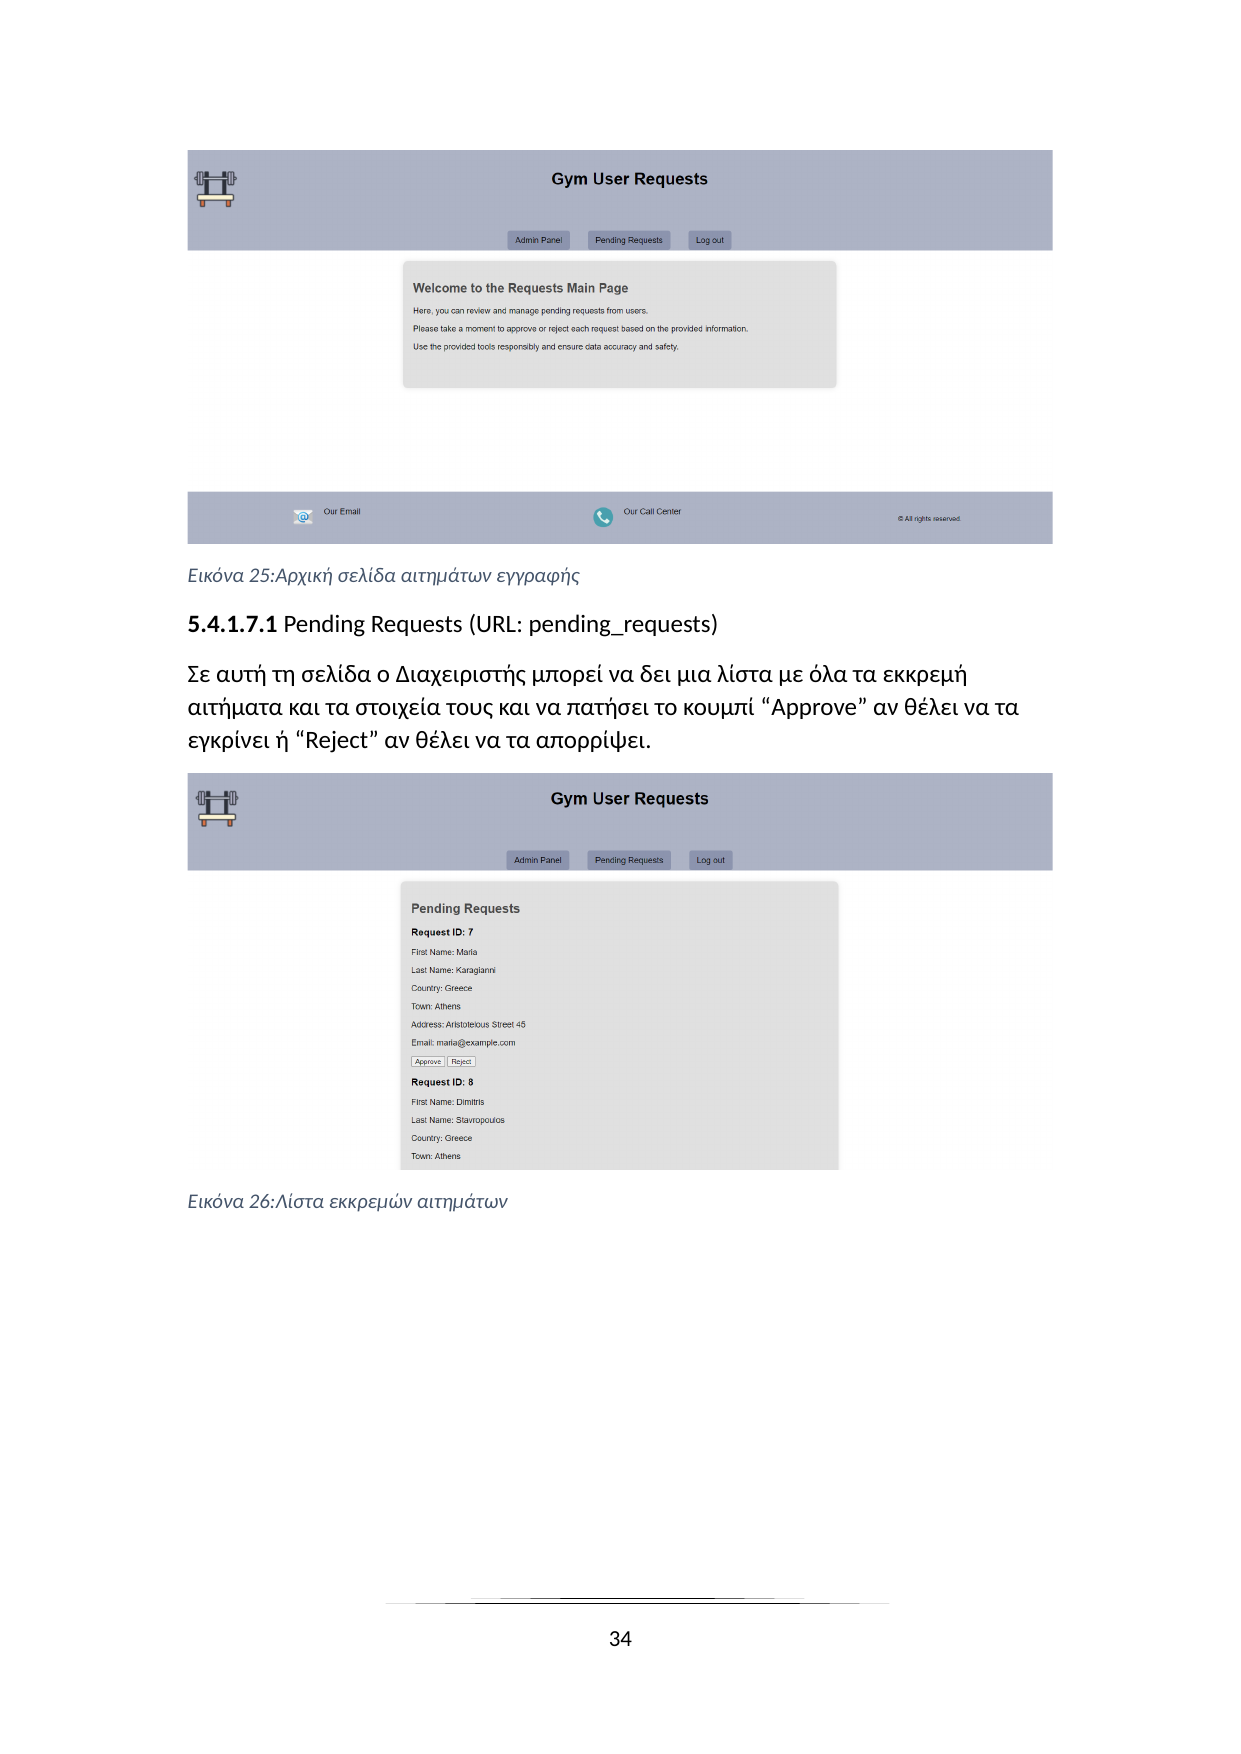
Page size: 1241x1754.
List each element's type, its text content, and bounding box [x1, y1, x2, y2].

text Εικόνα 25:Αρχική σελίδα αιτημάτων εγγραφής [187, 562, 1053, 588]
picture [187, 773, 1053, 1170]
text Σε αυτή τη σελίδα ο Διαχειριστής μπορεί να δει μια λίστα με όλα τα εκκρεμή αιτήματα και τα στοιχεία τους και να πατήσει το κουμπί “Approve” αν θέλει να τα εγκρίνει ή “Reject” αν θέλει να τα απορρίψει. [187, 658, 1053, 754]
text Εικόνα 26:Λίστα εκκρεμών αιτημάτων [187, 1188, 1053, 1214]
text 5.4.1.7.1 Pending Requests (URL: pending_requests) [187, 608, 1053, 639]
picture [187, 150, 1053, 544]
